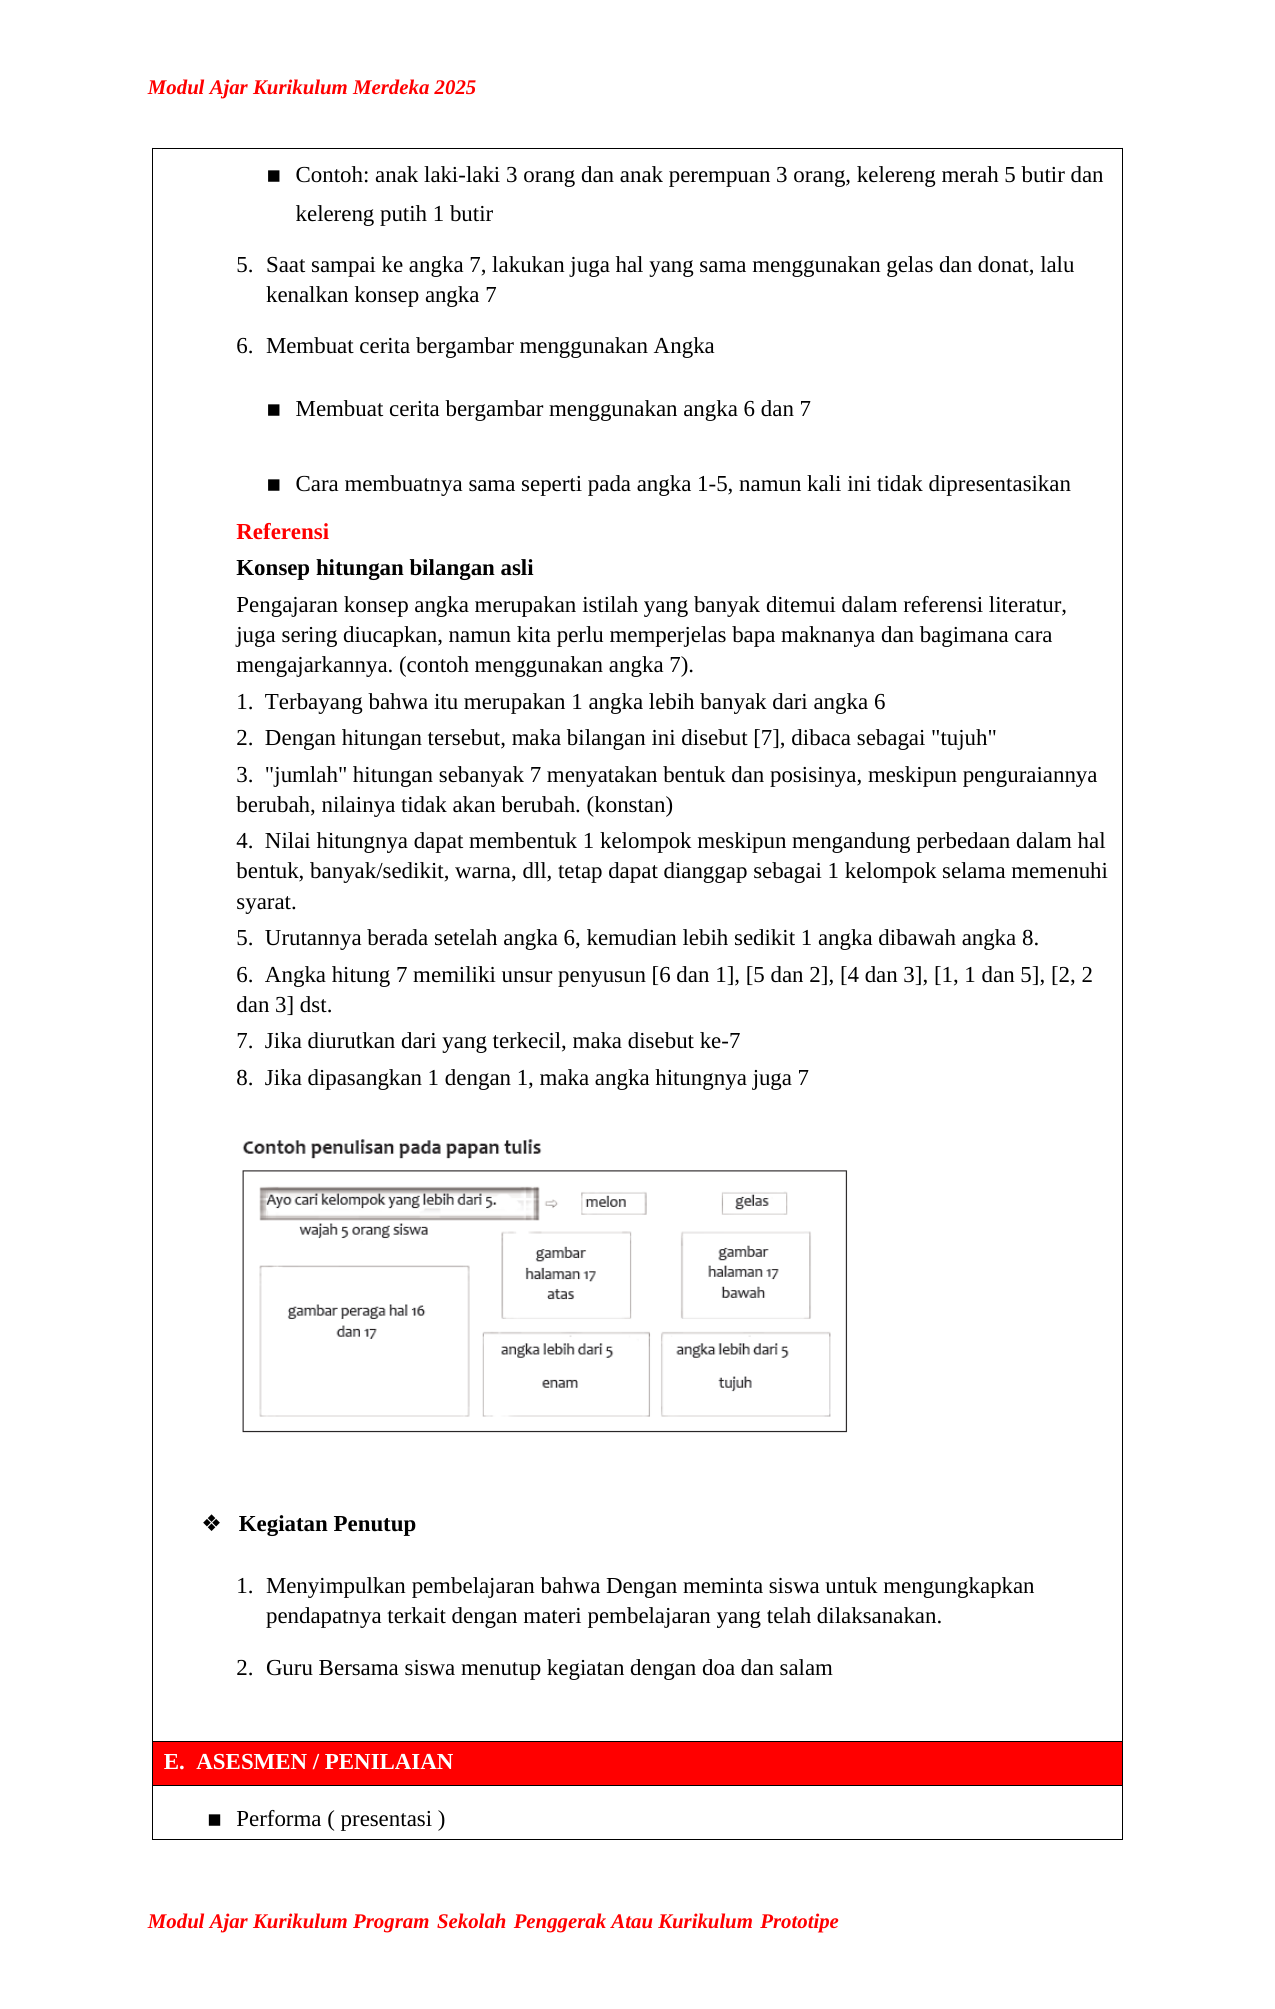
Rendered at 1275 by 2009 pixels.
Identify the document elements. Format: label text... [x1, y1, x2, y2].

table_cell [153, 1786, 1122, 1839]
table_cell E. ASESMEN / PENILAIAN [153, 1742, 1122, 1785]
picture [236, 1136, 857, 1451]
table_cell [153, 149, 1122, 1741]
